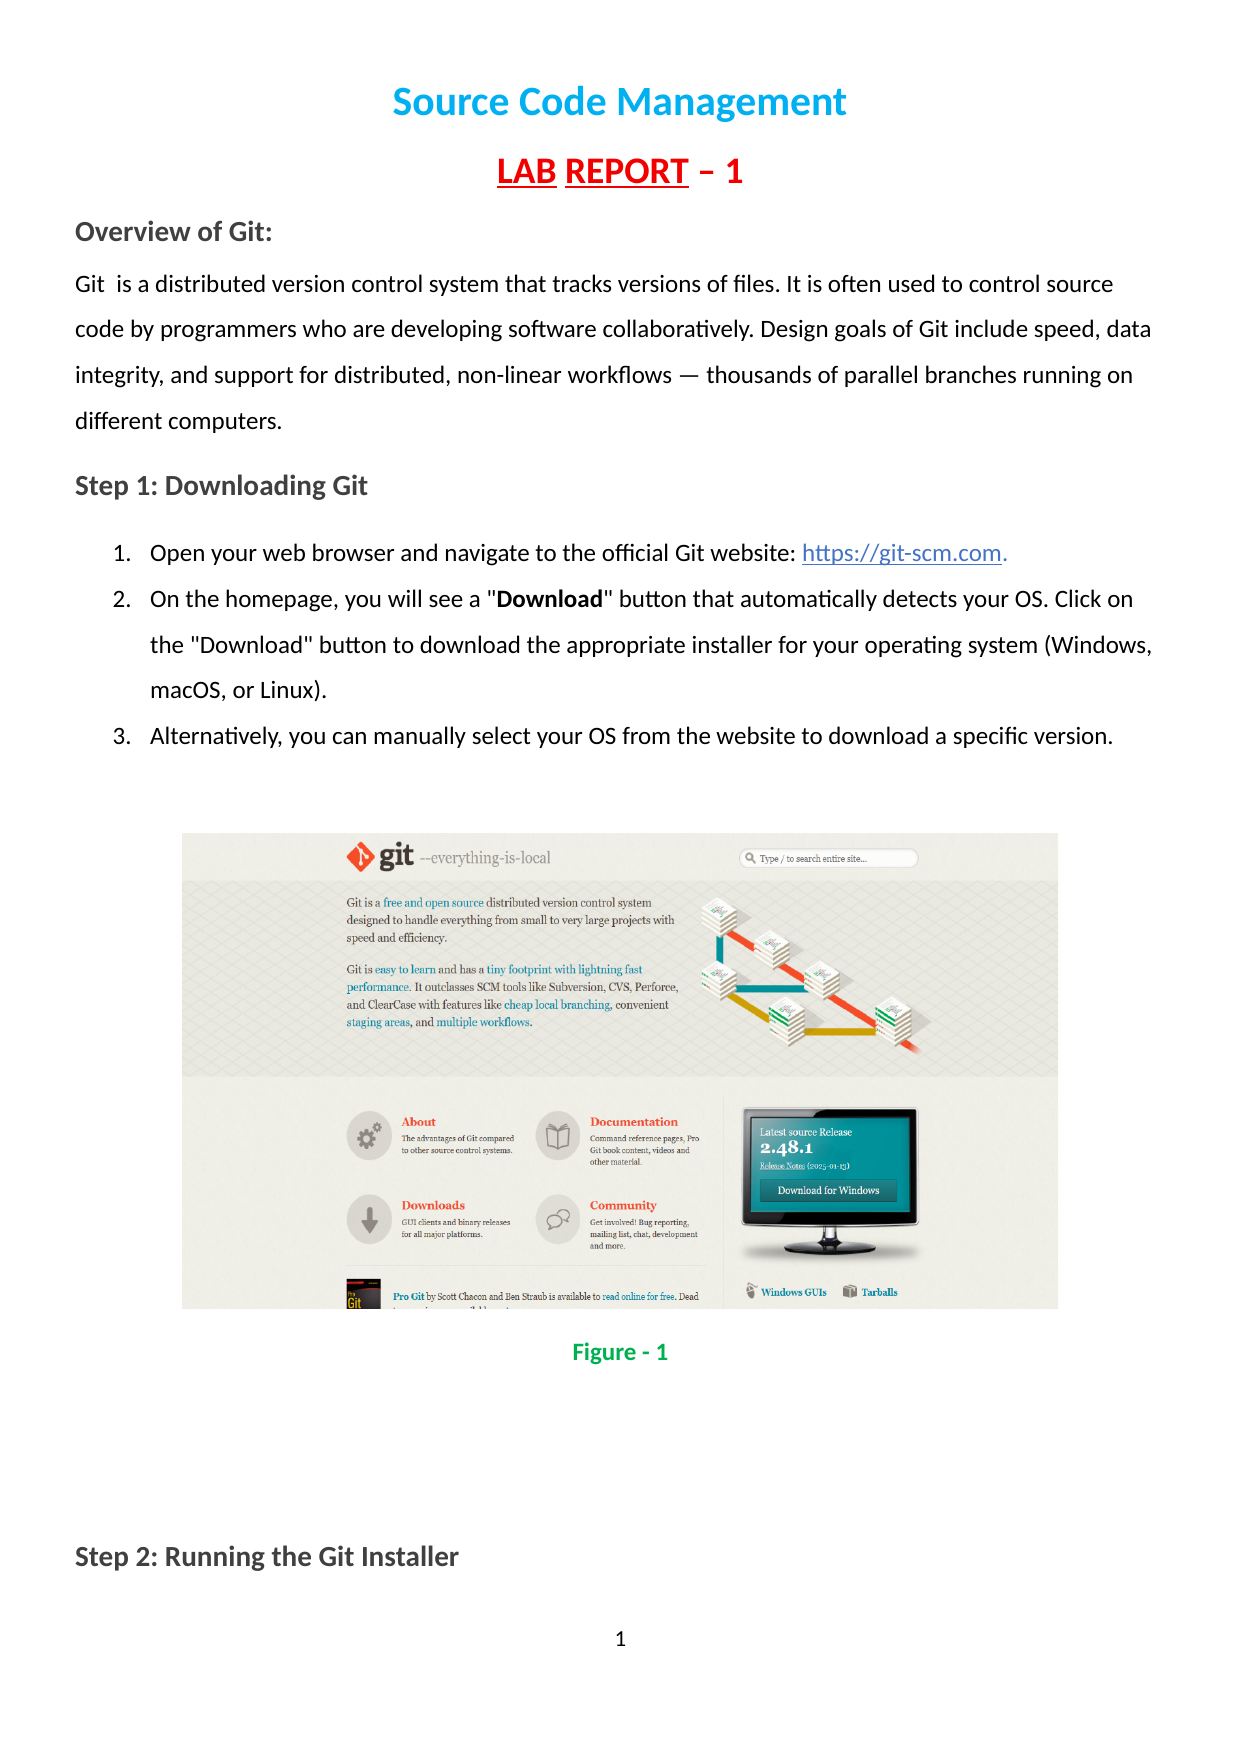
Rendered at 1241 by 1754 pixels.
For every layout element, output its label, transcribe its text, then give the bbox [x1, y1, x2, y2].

text Figure - 1 [75, 1336, 1165, 1366]
list Open your web browser and navigate to the official Git website: https://git-scm.com. [112, 537, 1165, 568]
text Source Code Management [75, 75, 1165, 126]
picture [182, 833, 1059, 1309]
text LAB REPORT – 1 [75, 147, 1165, 192]
text Step 1: Downloading Git [75, 467, 1165, 503]
text Overview of Git: [75, 213, 1165, 248]
text Step 2: Running the Git Installer [75, 1538, 1165, 1574]
list On the homepage, you will see a "Download" button that automatically detects your OS. Click on the "Download" button to download the appropriate installer for your operating system (Windows, macOS, or Linux). [112, 583, 1165, 705]
text Git is a distributed version control system that tracks versions of files. It is often used to control source code by programmers who are developing software collaboratively. Design goals of Git include speed, data integrity, and support for distributed, non-linear workflows — thousands of parallel branches running on different computers. [75, 268, 1165, 436]
list Alternatively, you can manually select your OS from the website to download a specific version. [112, 720, 1165, 751]
